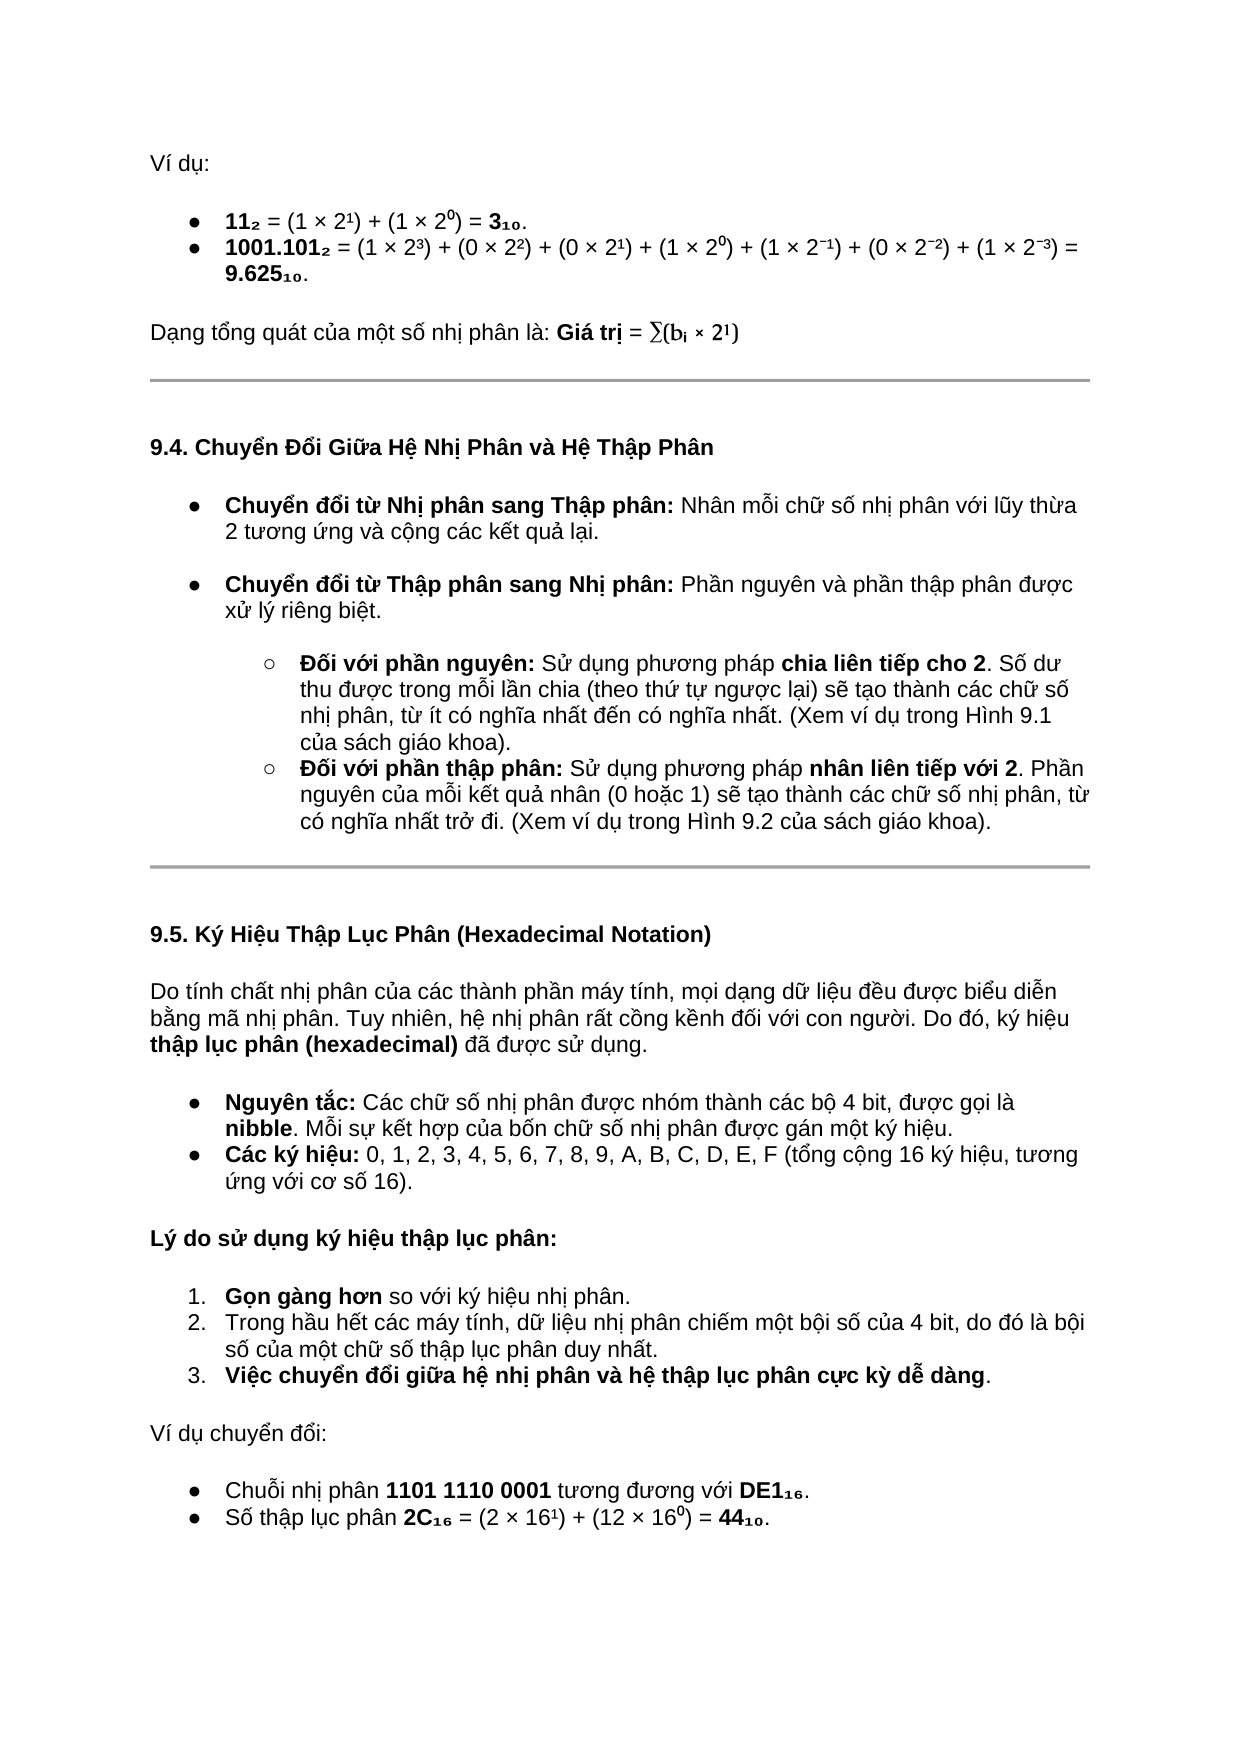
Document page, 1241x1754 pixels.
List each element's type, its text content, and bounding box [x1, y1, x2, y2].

subtitle 9.5. Ký Hiệu Thập Lục Phân (Hexadecimal Notation) [150, 921, 1090, 947]
list Nguyên tắc: Các chữ số nhị phân được nhóm thành các bộ 4 bit, được gọi là nibble. Mỗi sự kết hợp của bốn chữ số nhị phân được gán một ký hiệu. [187, 1088, 1090, 1141]
list Trong hầu hết các máy tính, dữ liệu nhị phân chiếm một bội số của 4 bit, do đó là bội số của một chữ số thập lục phân duy nhất. [187, 1309, 1090, 1362]
text Ví dụ chuyển đổi: [150, 1419, 1090, 1446]
list Chuyển đổi từ Nhị phân sang Thập phân: Nhân mỗi chữ số nhị phân với lũy thừa 2 tương ứng và cộng các kết quả lại. [187, 492, 1090, 571]
list Đối với phần thập phân: Sử dụng phương pháp nhân liên tiếp với 2. Phần nguyên của mỗi kết quả nhân (0 hoặc 1) sẽ tạo thành các chữ số nhị phân, từ có nghĩa nhất trở đi. (Xem ví dụ trong Hình 9.2 của sách giáo khoa). [262, 755, 1090, 834]
text Do tính chất nhị phân của các thành phần máy tính, mọi dạng dữ liệu đều được biểu diễn bằng mã nhị phân. Tuy nhiên, hệ nhị phân rất cồng kềnh đối với con người. Do đó, ký hiệu thập lục phân (hexadecimal) đã được sử dụng. [150, 978, 1090, 1057]
list Việc chuyển đổi giữa hệ nhị phân và hệ thập lục phân cực kỳ dễ dàng. [187, 1362, 1090, 1388]
list Gọn gàng hơn so với ký hiệu nhị phân. [187, 1283, 1090, 1309]
text Lý do sử dụng ký hiệu thập lục phân: [150, 1225, 1090, 1252]
list Đối với phần nguyên: Sử dụng phương pháp chia liên tiếp cho 2. Số dư thu được trong mỗi lần chia (theo thứ tự ngược lại) sẽ tạo thành các chữ số nhị phân, từ ít có nghĩa nhất đến có nghĩa nhất. (Xem ví dụ trong Hình 9.1 của sách giáo khoa). [262, 650, 1090, 755]
list 11₂ = (1 × 2¹) + (1 × 2⁰) = 3₁₀. [187, 208, 1090, 234]
text Dạng tổng quát của một số nhị phân là: Giá trị = ∑(bᵢ × 2ⁱ) [150, 318, 1090, 347]
list Các ký hiệu: 0, 1, 2, 3, 4, 5, 6, 7, 8, 9, A, B, C, D, E, F (tổng cộng 16 ký hiệu, tương ứng với cơ số 16). [187, 1141, 1090, 1194]
list Chuyển đổi từ Thập phân sang Nhị phân: Phần nguyên và phần thập phân được xử lý riêng biệt. [187, 571, 1090, 650]
subtitle 9.4. Chuyển Đổi Giữa Hệ Nhị Phân và Hệ Thập Phân [150, 434, 1090, 460]
text Ví dụ: [150, 150, 1090, 176]
list Số thập lục phân 2C₁₆ = (2 × 16¹) + (12 × 16⁰) = 44₁₀. [187, 1503, 1090, 1530]
list 1001.101₂ = (1 × 2³) + (0 × 2²) + (0 × 2¹) + (1 × 2⁰) + (1 × 2⁻¹) + (0 × 2⁻²) + (1 × 2⁻³) = 9.625₁₀. [187, 234, 1090, 287]
list Chuỗi nhị phân 1101 1110 0001 tương đương với DE1₁₆. [187, 1477, 1090, 1503]
